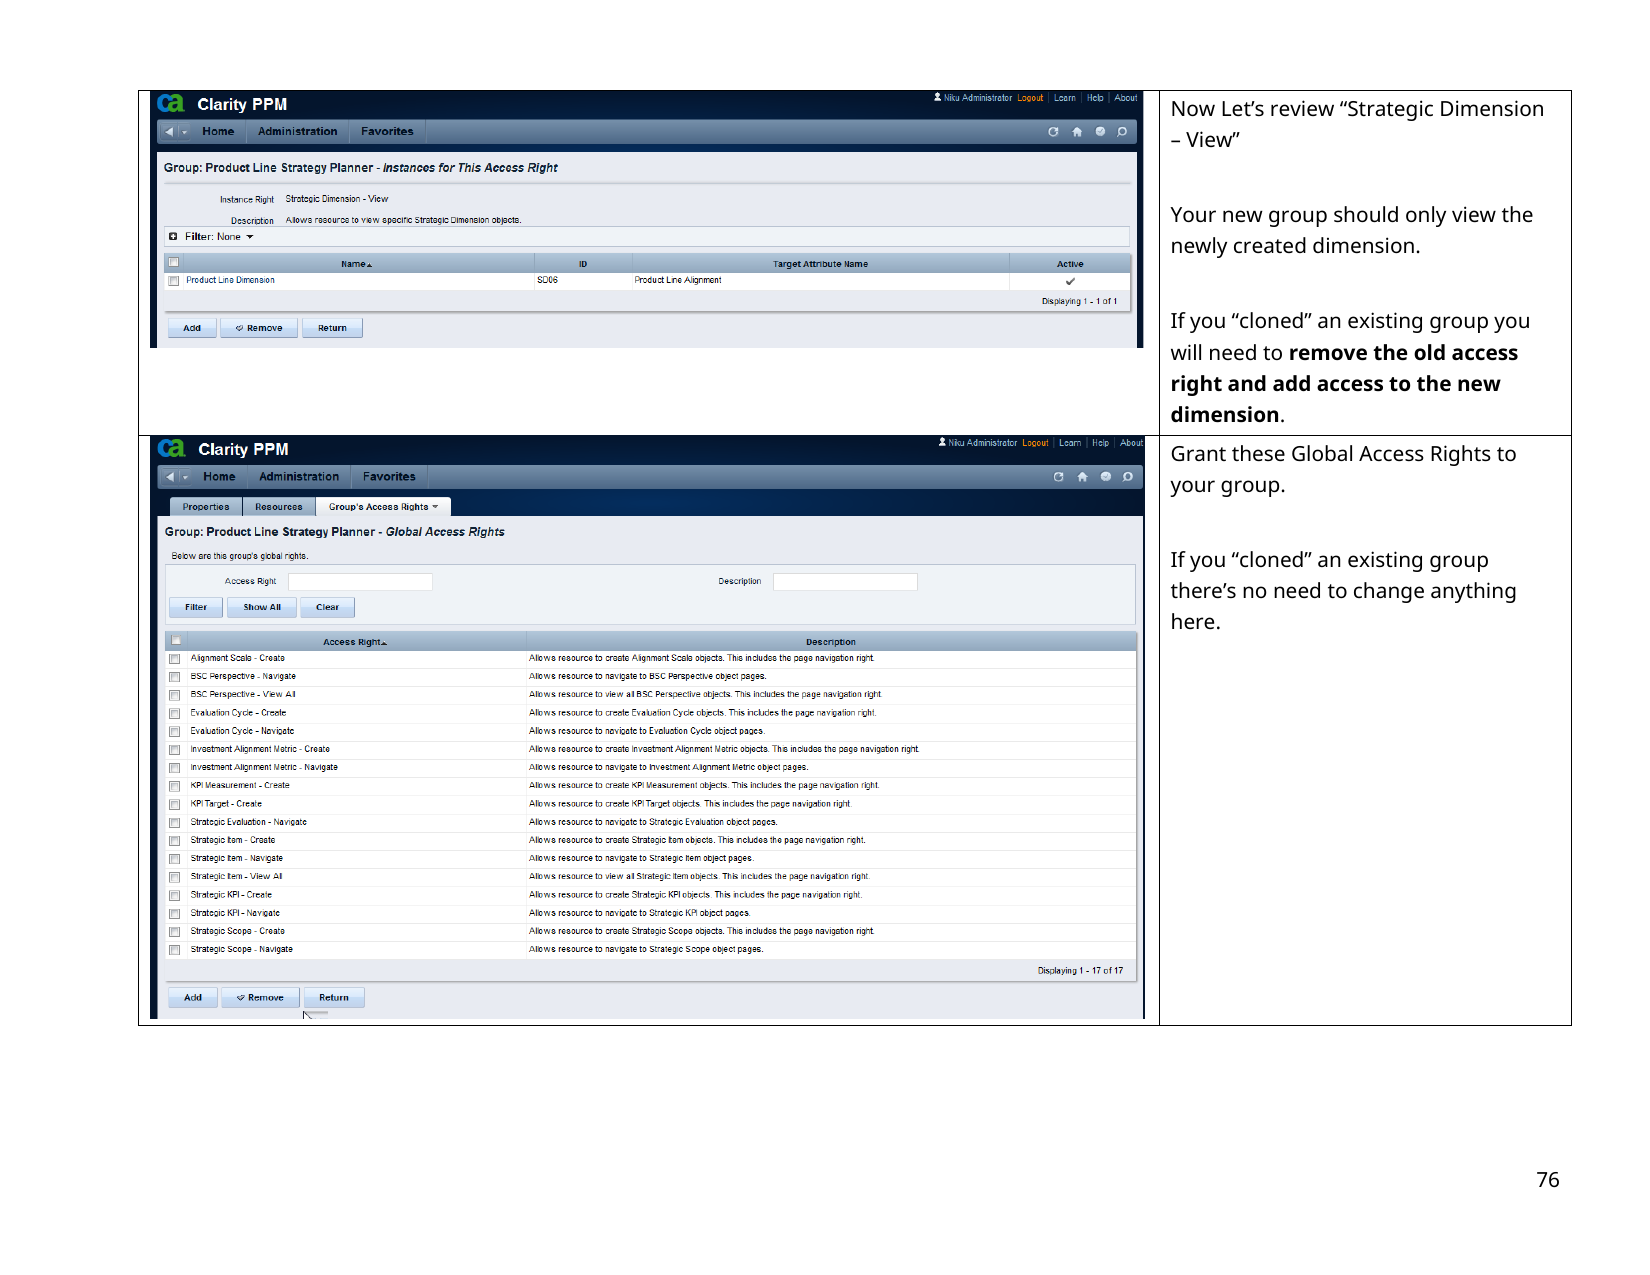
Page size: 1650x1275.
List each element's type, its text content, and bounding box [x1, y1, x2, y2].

table_cell [139, 91, 1159, 435]
picture [150, 91, 1144, 348]
table_cell Now Let’s review “Strategic Dimension – View” Your new group should only view the newly created dimension. If you “cloned” an existing group you will need to remove the old access right and add access to the new dimension. [1160, 91, 1571, 435]
picture [150, 435, 1145, 1019]
table_cell Grant these Global Access Rights to your group. If you “cloned” an existing group there’s no need to change anything here. [1160, 436, 1571, 1025]
table_cell [139, 436, 1159, 1025]
